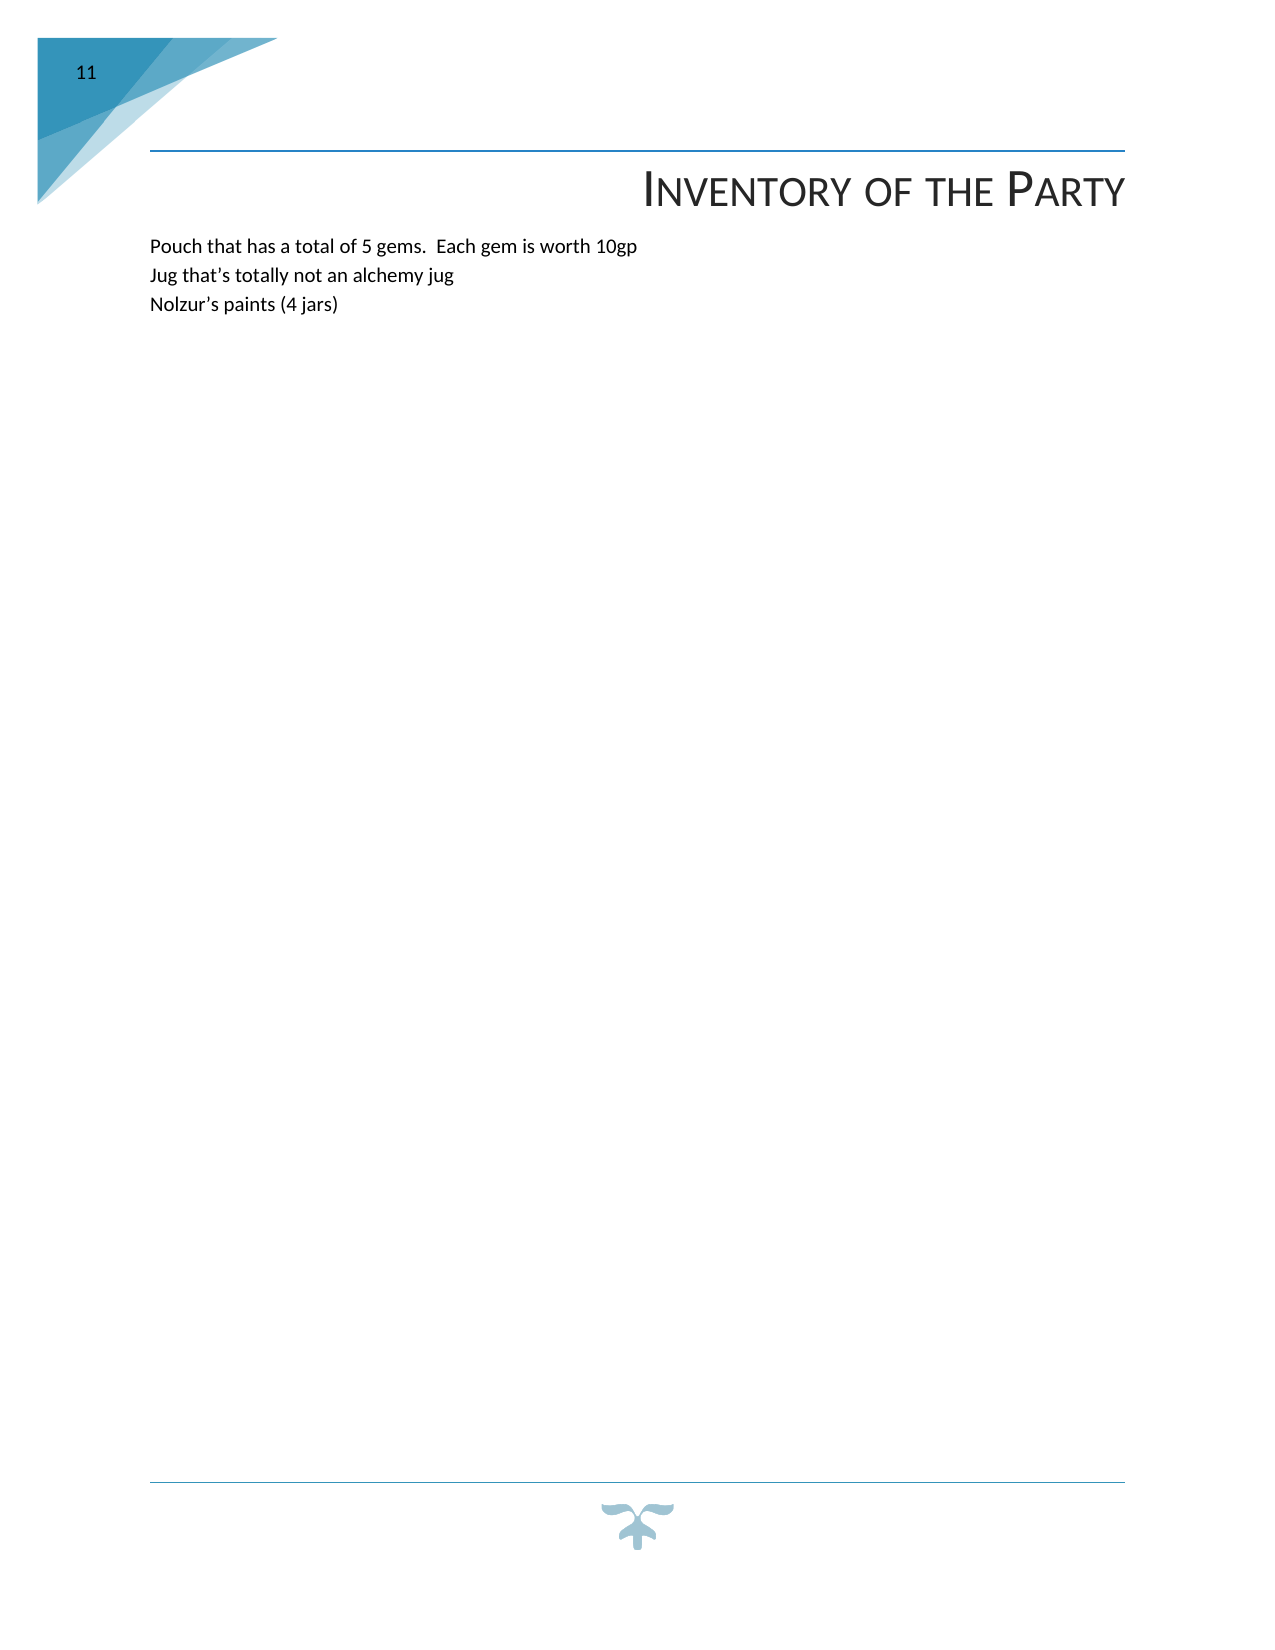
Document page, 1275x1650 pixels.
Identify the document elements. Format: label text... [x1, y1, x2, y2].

text Jug that’s totally not an alchemy jug [150, 262, 1125, 287]
title Inventory of the Party [150, 152, 1125, 220]
picture [37, 37, 279, 206]
text Nolzur’s paints (4 jars) [150, 291, 1125, 317]
text Pouch that has a total of 5 gems. Each gem is worth 10gp [150, 233, 1125, 258]
